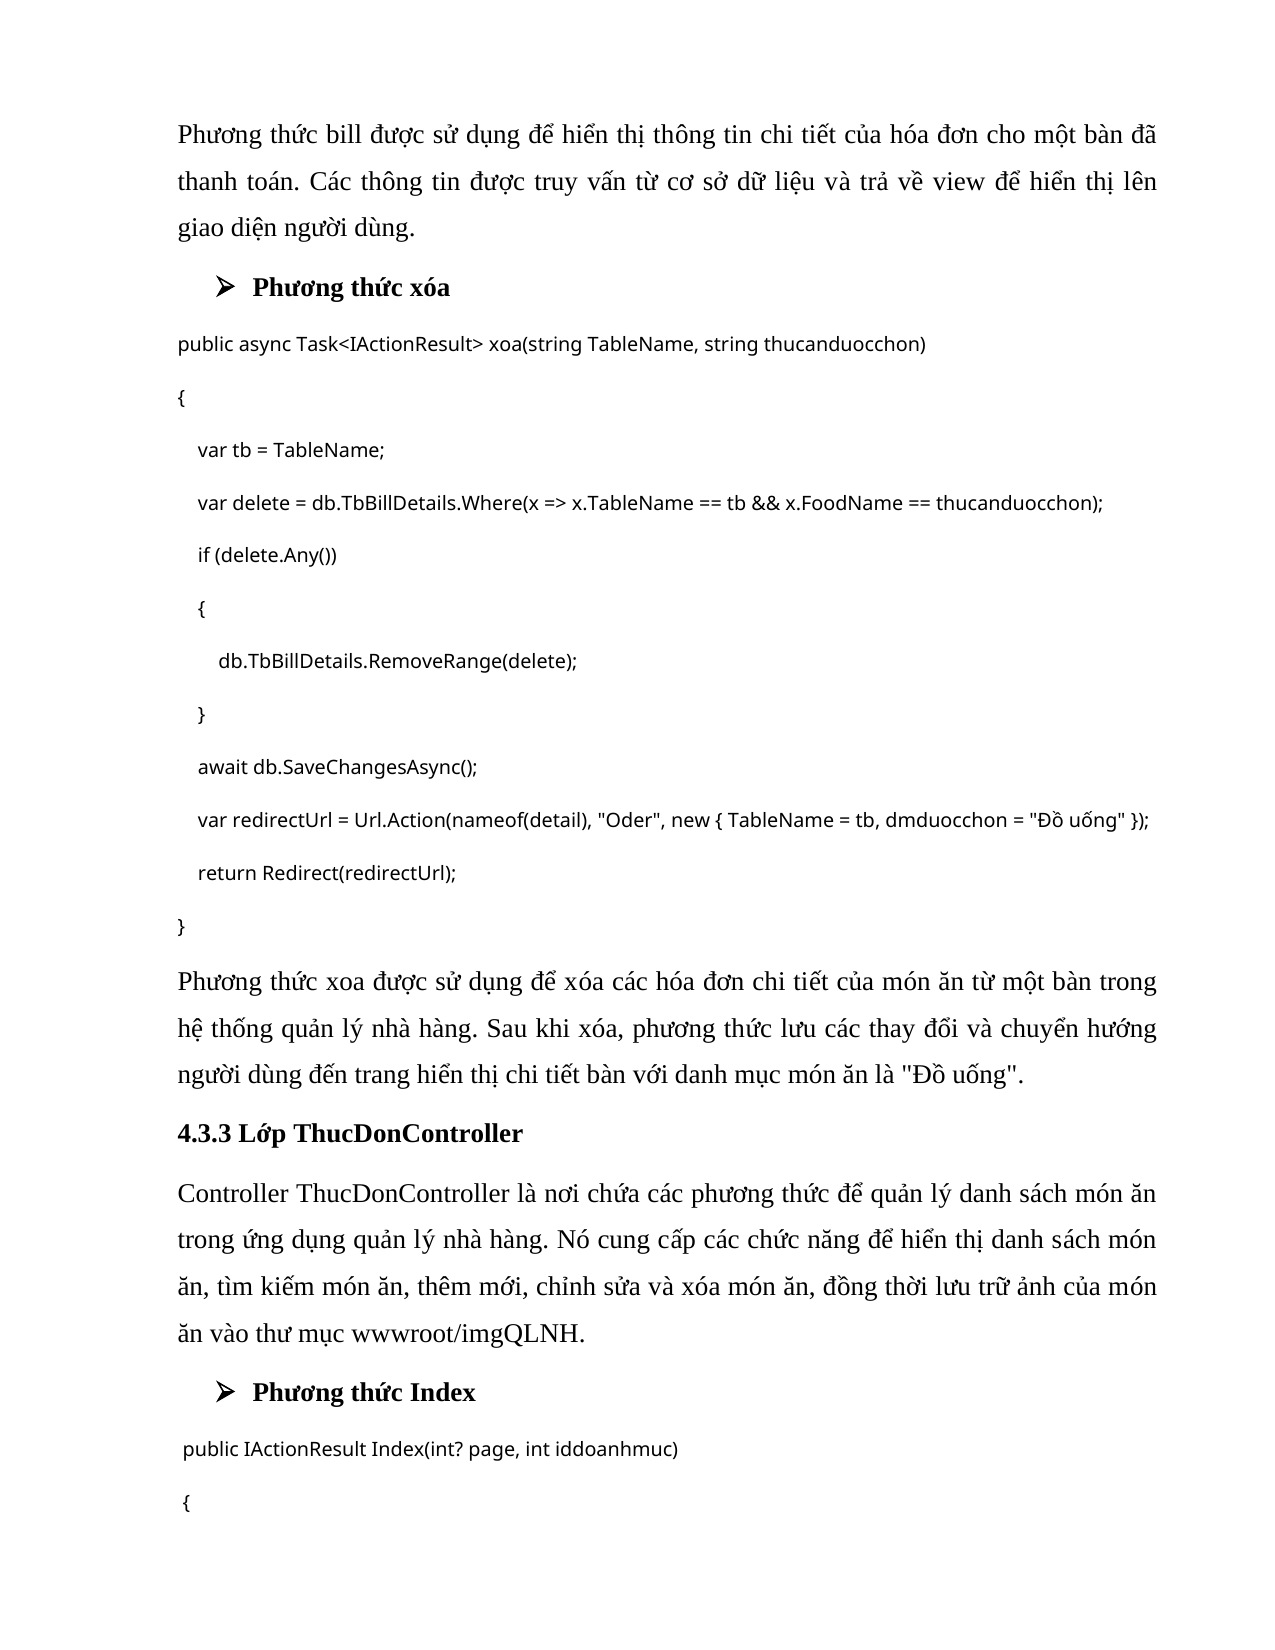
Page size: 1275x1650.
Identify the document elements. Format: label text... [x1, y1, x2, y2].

text } [177, 912, 1157, 939]
text { [177, 594, 1157, 622]
text } [177, 700, 1157, 727]
text Phương thức bill được sử dụng để hiển thị thông tin chi tiết của hóa đơn cho một bàn đã thanh toán. Các thông tin được truy vấn từ cơ sở dữ liệu và trả về view để hiển thị lên giao diện người dùng. [177, 118, 1157, 243]
text return Redirect(redirectUrl); [177, 859, 1157, 886]
list Phương thức Index [215, 1376, 1157, 1407]
text var delete = db.TbBillDetails.Where(x => x.TableName == tb && x.FoodName == thucanduocchon); [177, 489, 1157, 516]
text public IActionResult Index(int? page, int iddoanhmuc) [177, 1435, 1157, 1462]
text { [177, 383, 1157, 410]
text db.TbBillDetails.RemoveRange(delete); [177, 647, 1157, 674]
text if (delete.Any()) [177, 542, 1157, 569]
list Phương thức xóa [215, 271, 1157, 302]
text await db.SaveChangesAsync(); [177, 753, 1157, 780]
text { [177, 1488, 1157, 1515]
text public async Task<IActionResult> xoa(string TableName, string thucanduocchon) [177, 330, 1157, 357]
text Controller ThucDonController là nơi chứa các phương thức để quản lý danh sách món ăn trong ứng dụng quản lý nhà hàng. Nó cung cấp các chức năng để hiển thị danh sách món ăn, tìm kiếm món ăn, thêm mới, chỉnh sửa và xóa món ăn, đồng thời lưu trữ ảnh của món ăn vào thư mục wwwroot/imgQLNH. [177, 1177, 1157, 1348]
text Phương thức xoa được sử dụng để xóa các hóa đơn chi tiết của món ăn từ một bàn trong hệ thống quản lý nhà hàng. Sau khi xóa, phương thức lưu các thay đổi và chuyển hướng người dùng đến trang hiển thị chi tiết bàn với danh mục món ăn là "Đồ uống". [177, 965, 1157, 1089]
text var redirectUrl = Url.Action(nameof(detail), "Oder", new { TableName = tb, dmduocchon = "Đồ uống" }); [177, 806, 1157, 833]
text var tb = TableName; [177, 436, 1157, 463]
text 4.3.3 Lớp ThucDonController [177, 1117, 1157, 1149]
